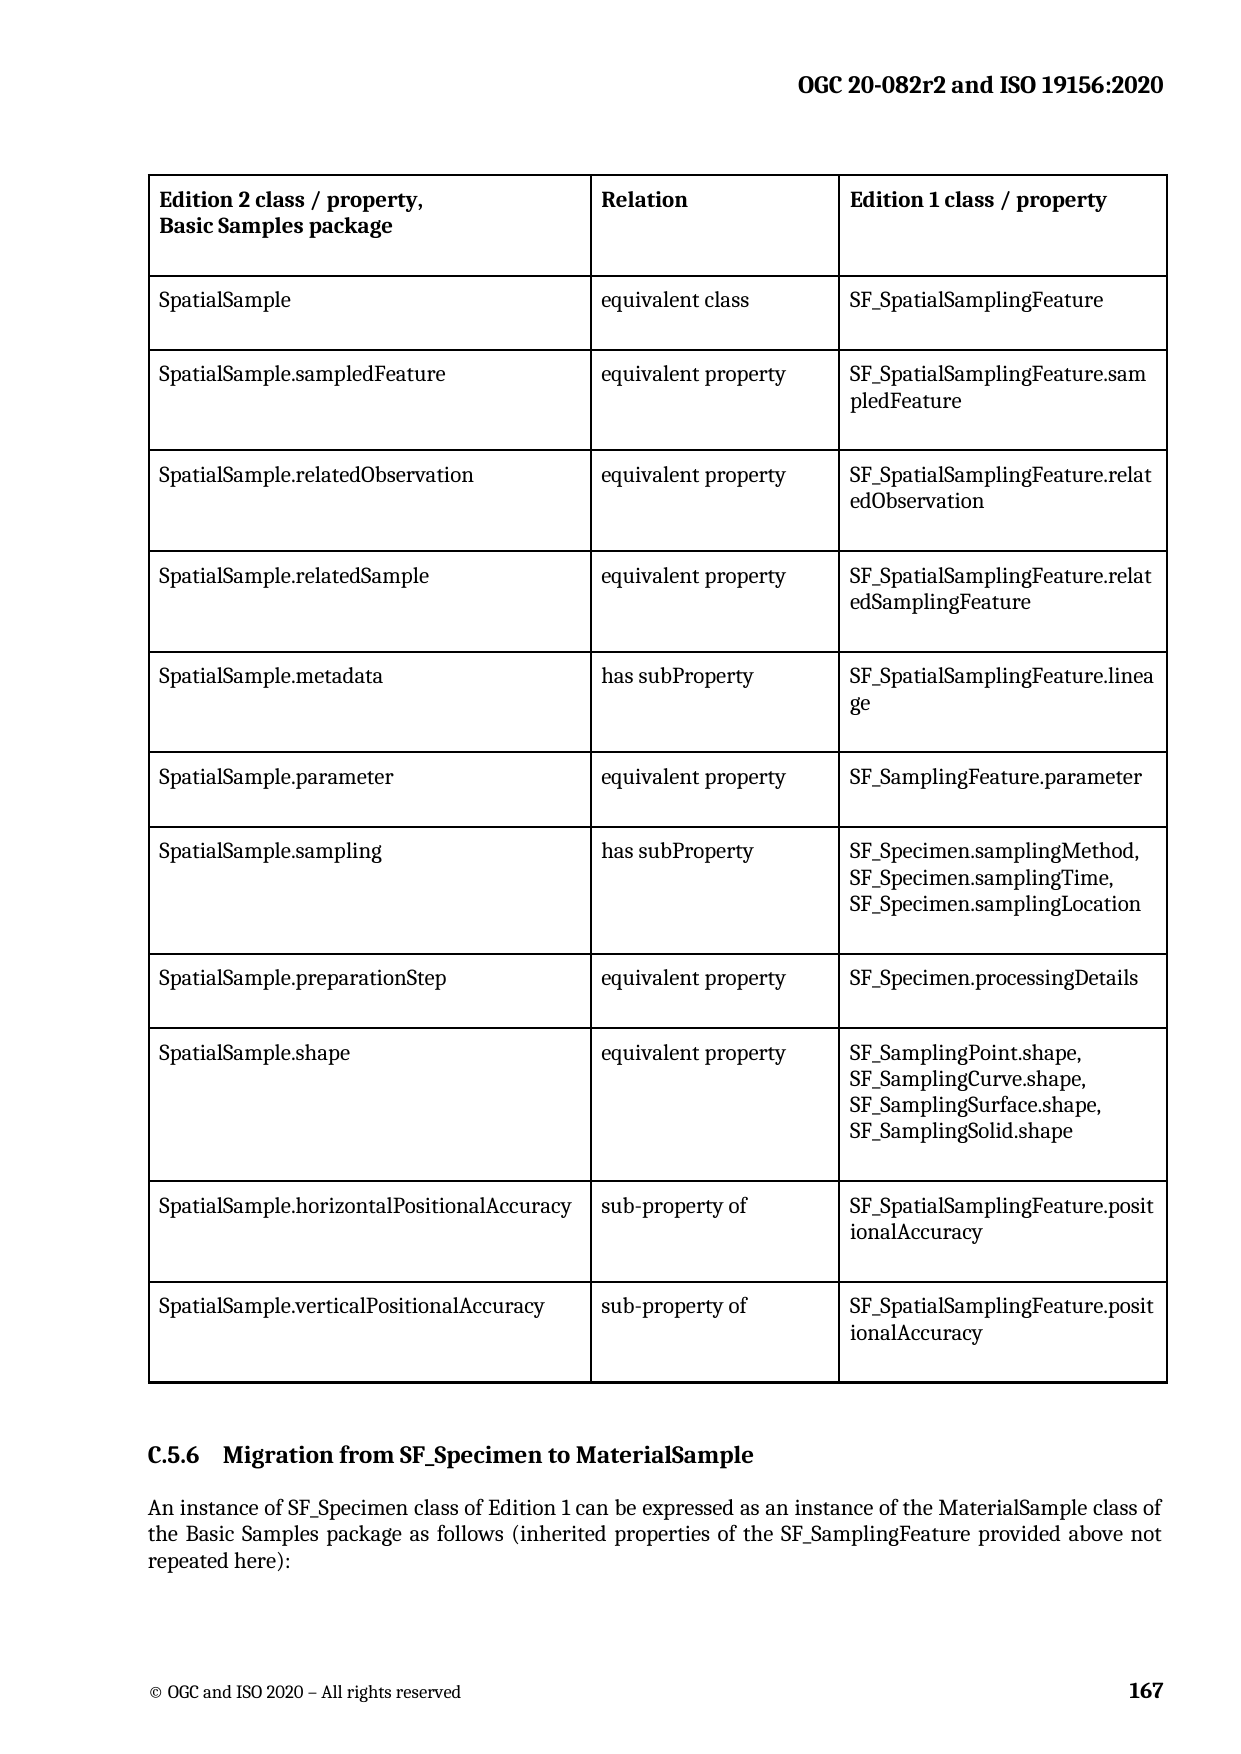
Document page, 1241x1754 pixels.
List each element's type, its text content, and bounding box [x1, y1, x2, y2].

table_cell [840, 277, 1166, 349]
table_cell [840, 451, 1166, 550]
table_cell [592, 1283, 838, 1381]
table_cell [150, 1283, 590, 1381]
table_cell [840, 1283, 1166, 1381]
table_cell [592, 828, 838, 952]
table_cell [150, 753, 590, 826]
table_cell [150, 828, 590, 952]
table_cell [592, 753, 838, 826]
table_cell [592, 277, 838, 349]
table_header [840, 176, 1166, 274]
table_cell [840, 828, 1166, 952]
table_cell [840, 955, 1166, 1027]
text An instance of SF_Specimen class of Edition 1 can be expressed as an instance of the MaterialSample class of the Basic Samples package as follows (inherited properties of the SF_SamplingFeature provided above not repeated here): [148, 1495, 1163, 1574]
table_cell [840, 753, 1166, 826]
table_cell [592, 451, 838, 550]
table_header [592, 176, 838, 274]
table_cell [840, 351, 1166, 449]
text Migration from SF_Specimen to MaterialSample [148, 1441, 1163, 1470]
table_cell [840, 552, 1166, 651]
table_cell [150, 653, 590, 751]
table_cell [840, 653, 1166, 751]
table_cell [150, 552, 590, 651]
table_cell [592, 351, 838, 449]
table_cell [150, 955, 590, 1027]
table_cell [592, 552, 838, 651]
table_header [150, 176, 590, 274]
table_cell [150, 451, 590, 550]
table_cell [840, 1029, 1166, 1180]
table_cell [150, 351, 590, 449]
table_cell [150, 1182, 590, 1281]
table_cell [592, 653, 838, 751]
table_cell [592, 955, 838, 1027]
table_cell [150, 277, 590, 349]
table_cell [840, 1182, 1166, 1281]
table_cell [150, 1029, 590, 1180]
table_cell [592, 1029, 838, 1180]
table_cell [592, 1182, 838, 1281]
